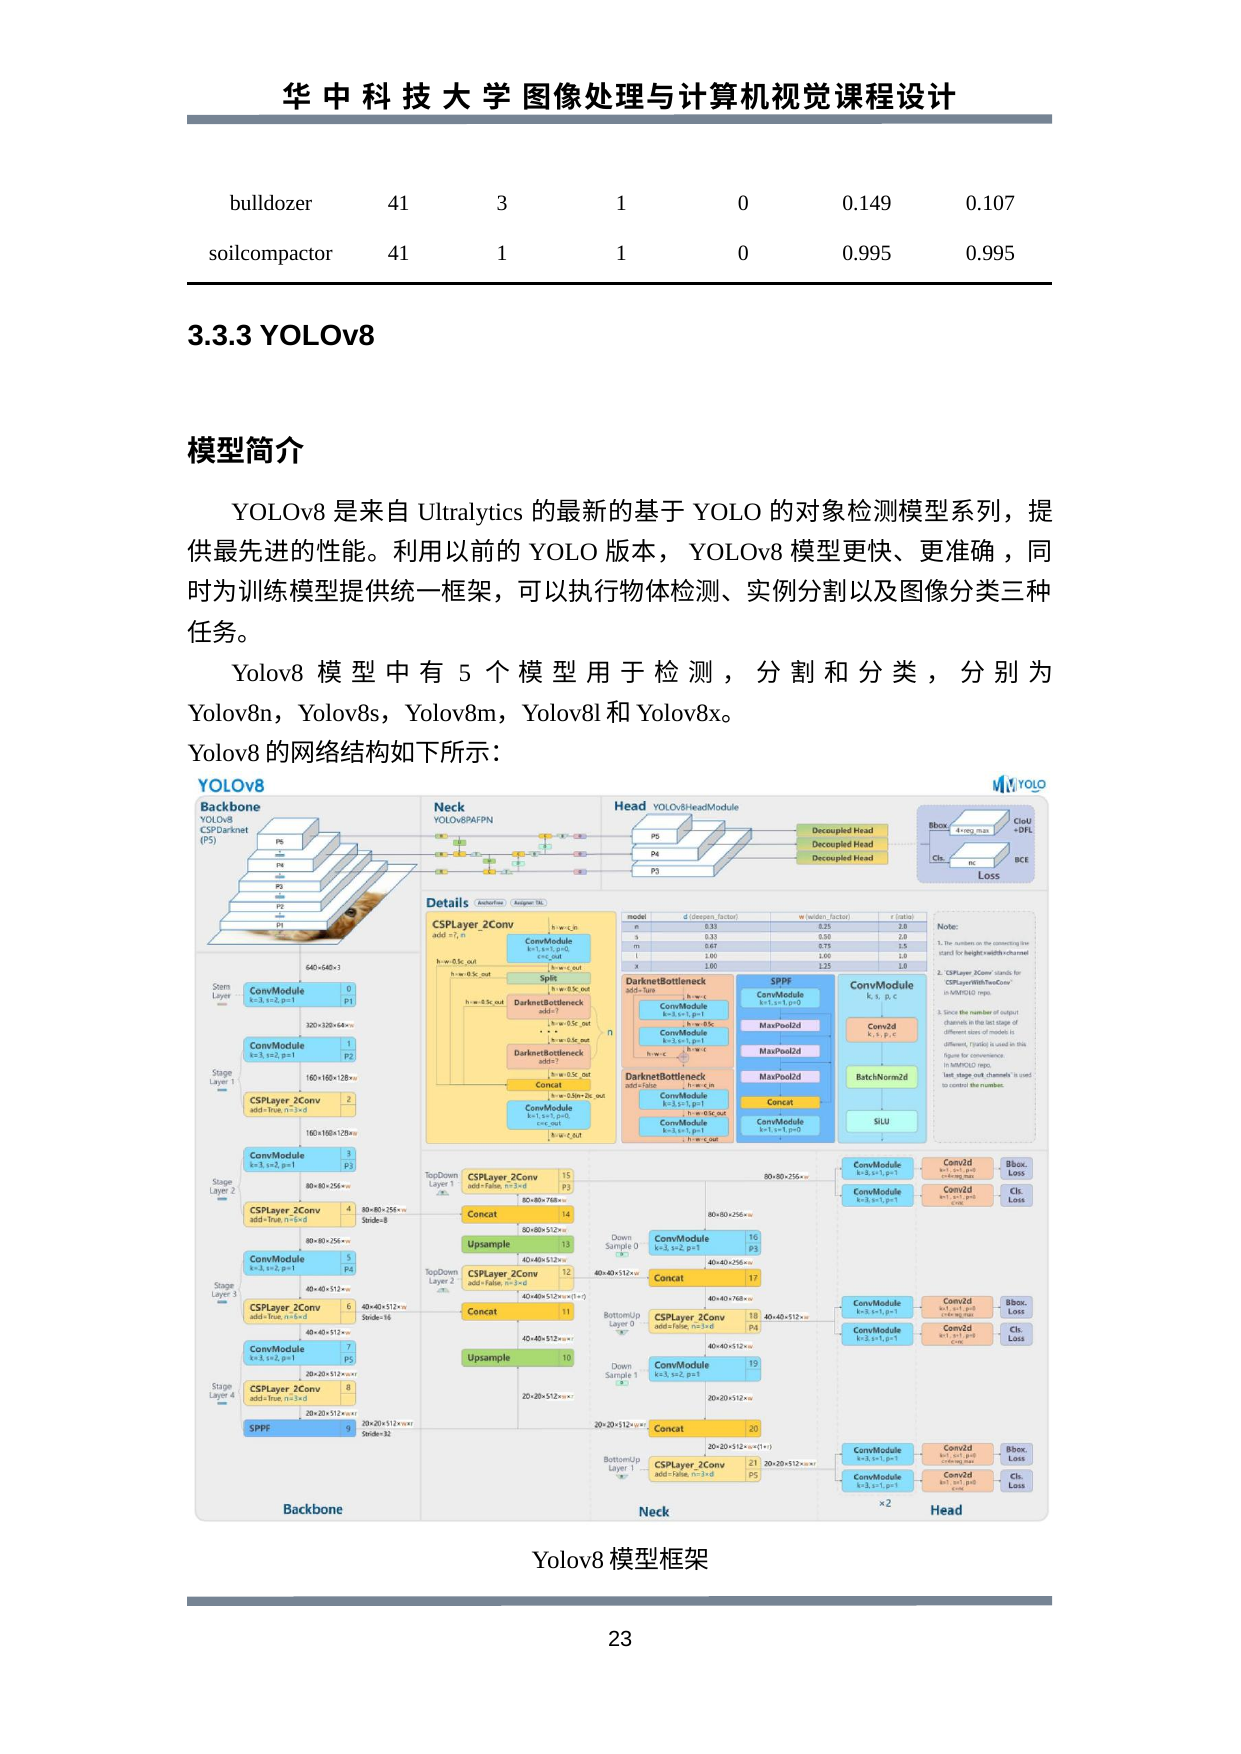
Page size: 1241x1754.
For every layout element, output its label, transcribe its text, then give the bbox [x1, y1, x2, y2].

text Yolov8的网络结构如下所示： [187, 731, 1053, 771]
table_cell 0.107 [928, 182, 1052, 222]
picture [187, 771, 1053, 1525]
text Yolov8模型中有5个模型用于检测，分割和分类，分别为Yolov8n，Yolov8s，Yolov8m，Yolov8l和Yolov8x。 [187, 650, 1053, 731]
subtitle 3.3.3 YOLOv8 [187, 314, 1053, 355]
table_cell 41 [354, 182, 443, 222]
table_cell 1 [561, 223, 681, 282]
table_cell 1 [561, 182, 681, 222]
table_cell 0.149 [805, 182, 928, 222]
text YOLOv8 是来自 Ultralytics 的最新的基于 YOLO 的对象检测模型系列，提供最先进的性能。利用以前的 YOLO 版本， YOLOv8 模型更快、更准确 ，同时为训练模型提供统一框架，可以执行物体检测、实例分割以及图像分类三种任务。 [187, 489, 1053, 650]
table_cell 1 [443, 223, 561, 282]
table_cell 0 [681, 182, 805, 222]
text 模型简介 [187, 408, 1053, 489]
table_cell 0.995 [928, 223, 1052, 282]
table_cell 3 [443, 182, 561, 222]
table_cell soilcompactor [187, 223, 354, 282]
table_cell 0.995 [805, 223, 928, 282]
table_cell 0 [681, 223, 805, 282]
table_cell bulldozer [187, 182, 354, 222]
table_cell 41 [354, 223, 443, 282]
text Yolov8模型框架 [187, 1537, 1053, 1577]
